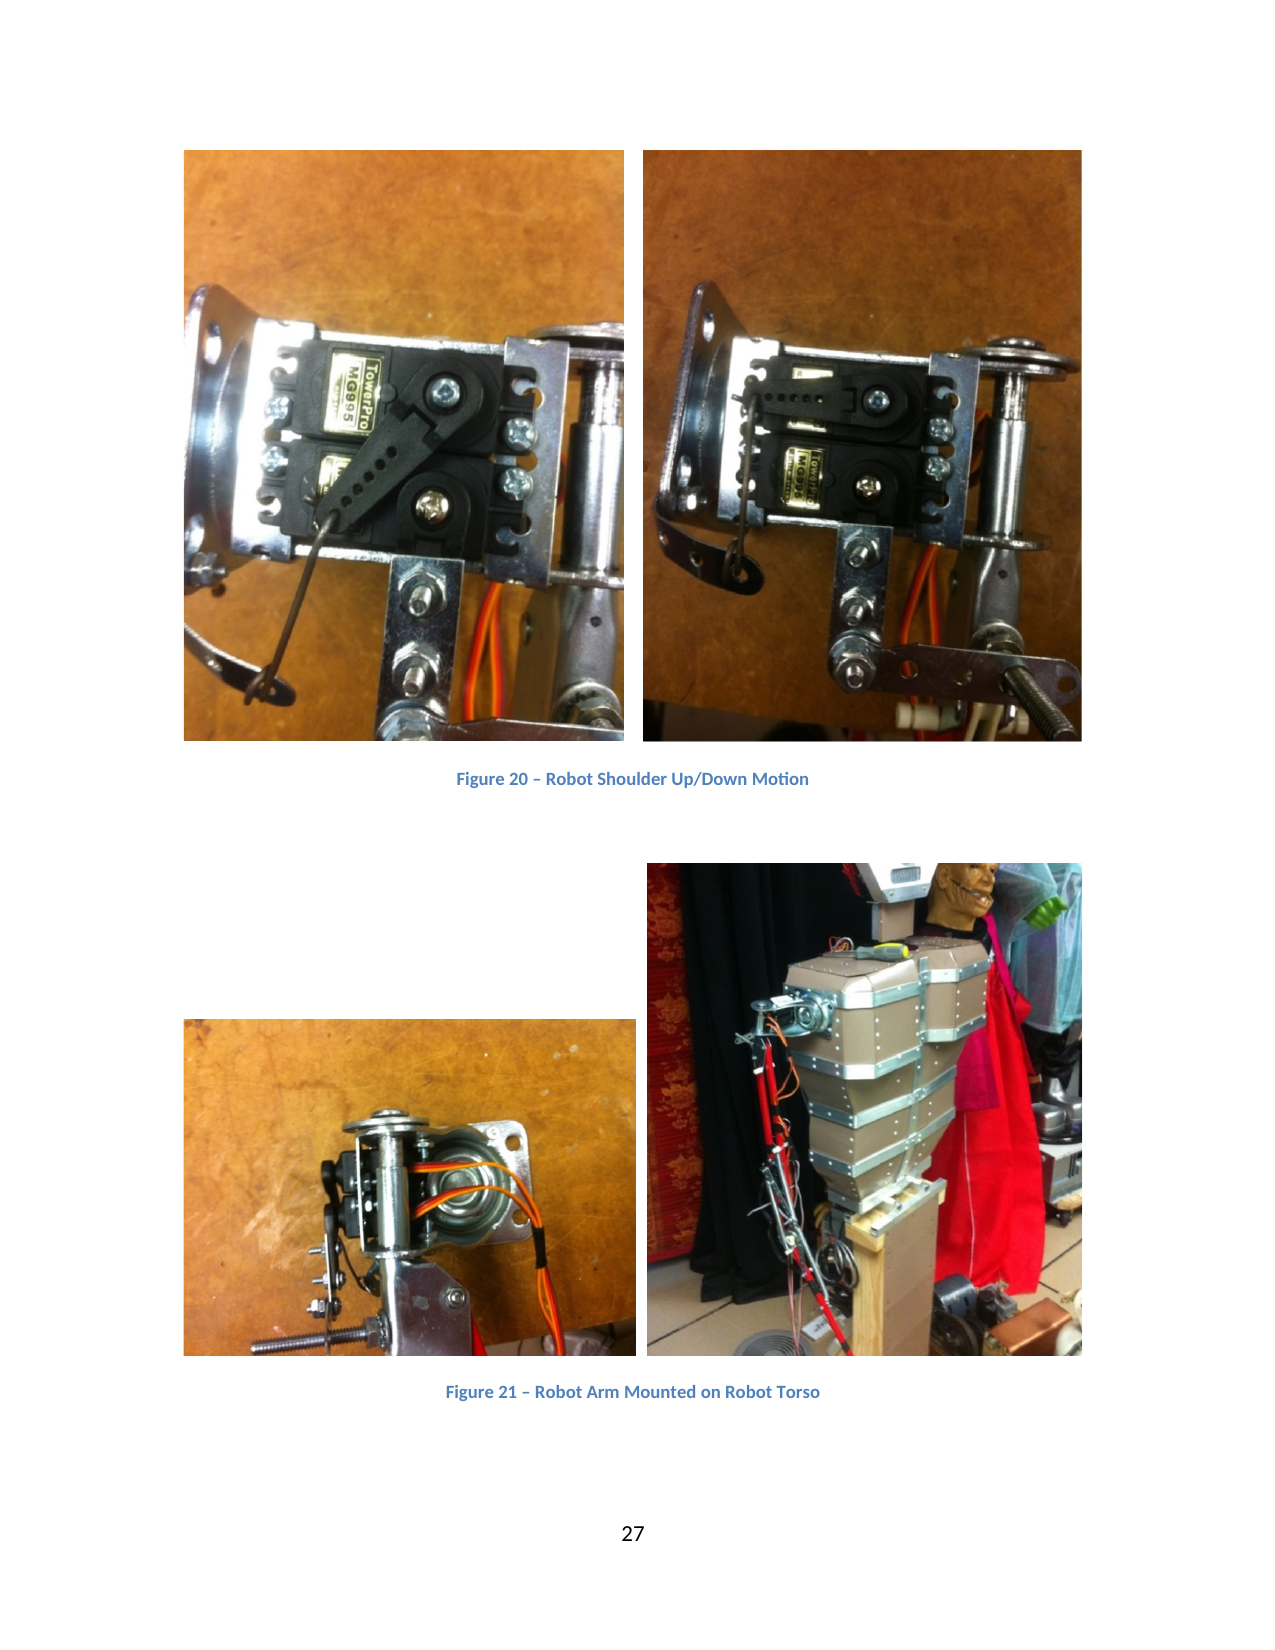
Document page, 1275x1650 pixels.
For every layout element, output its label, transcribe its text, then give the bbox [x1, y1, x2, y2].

text Figure 21 – Robot Arm Mounted on Robot Torso [141, 1381, 1125, 1404]
text Figure 20 – Robot Shoulder Up/Down Motion [141, 767, 1125, 790]
picture [183, 863, 1083, 1356]
picture [183, 150, 1082, 742]
